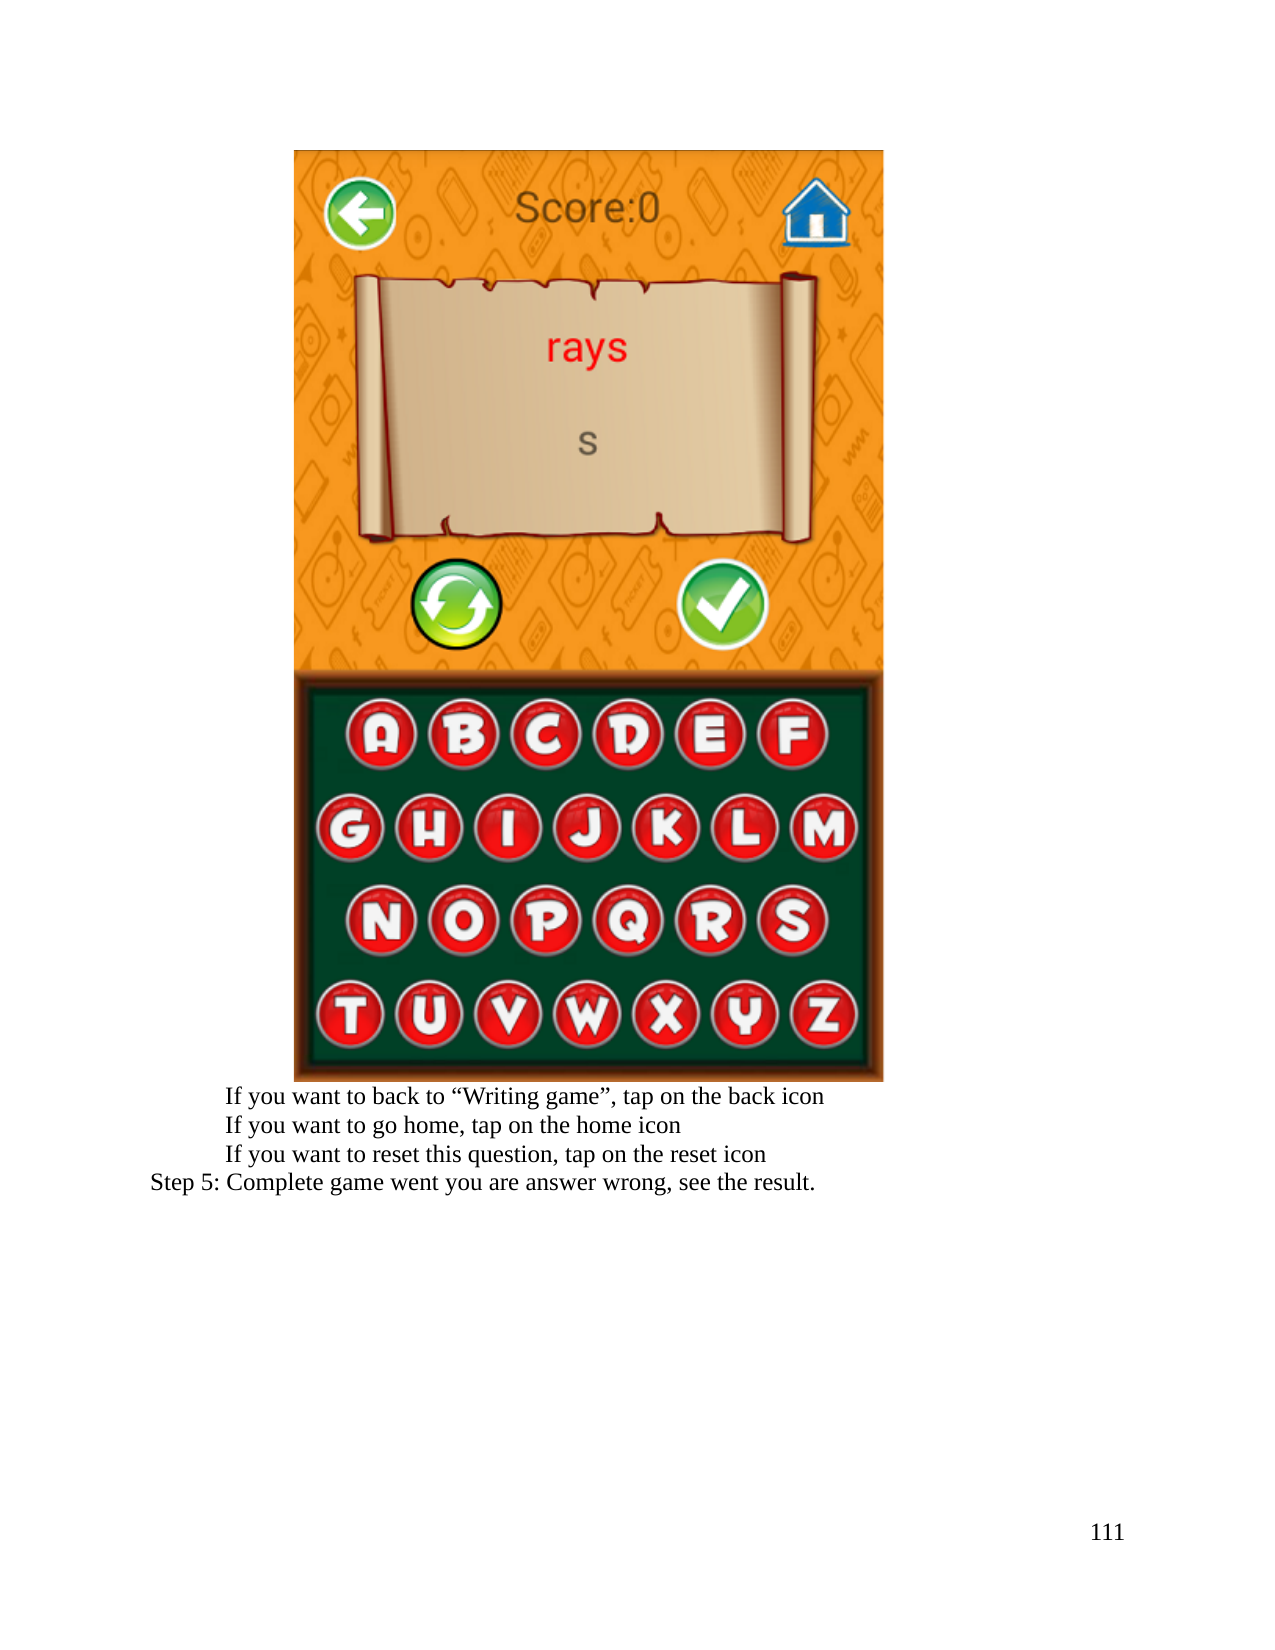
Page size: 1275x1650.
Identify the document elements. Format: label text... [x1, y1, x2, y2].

text If you want to back to “Writing game”, tap on the back icon [150, 1081, 1125, 1110]
picture [293, 150, 885, 1082]
text If you want to reset this question, tap on the reset icon [150, 1139, 1125, 1167]
text If you want to go home, tap on the home icon [150, 1110, 1125, 1139]
text Step 5: Complete game went you are answer wrong, see the result. [150, 1167, 1125, 1196]
